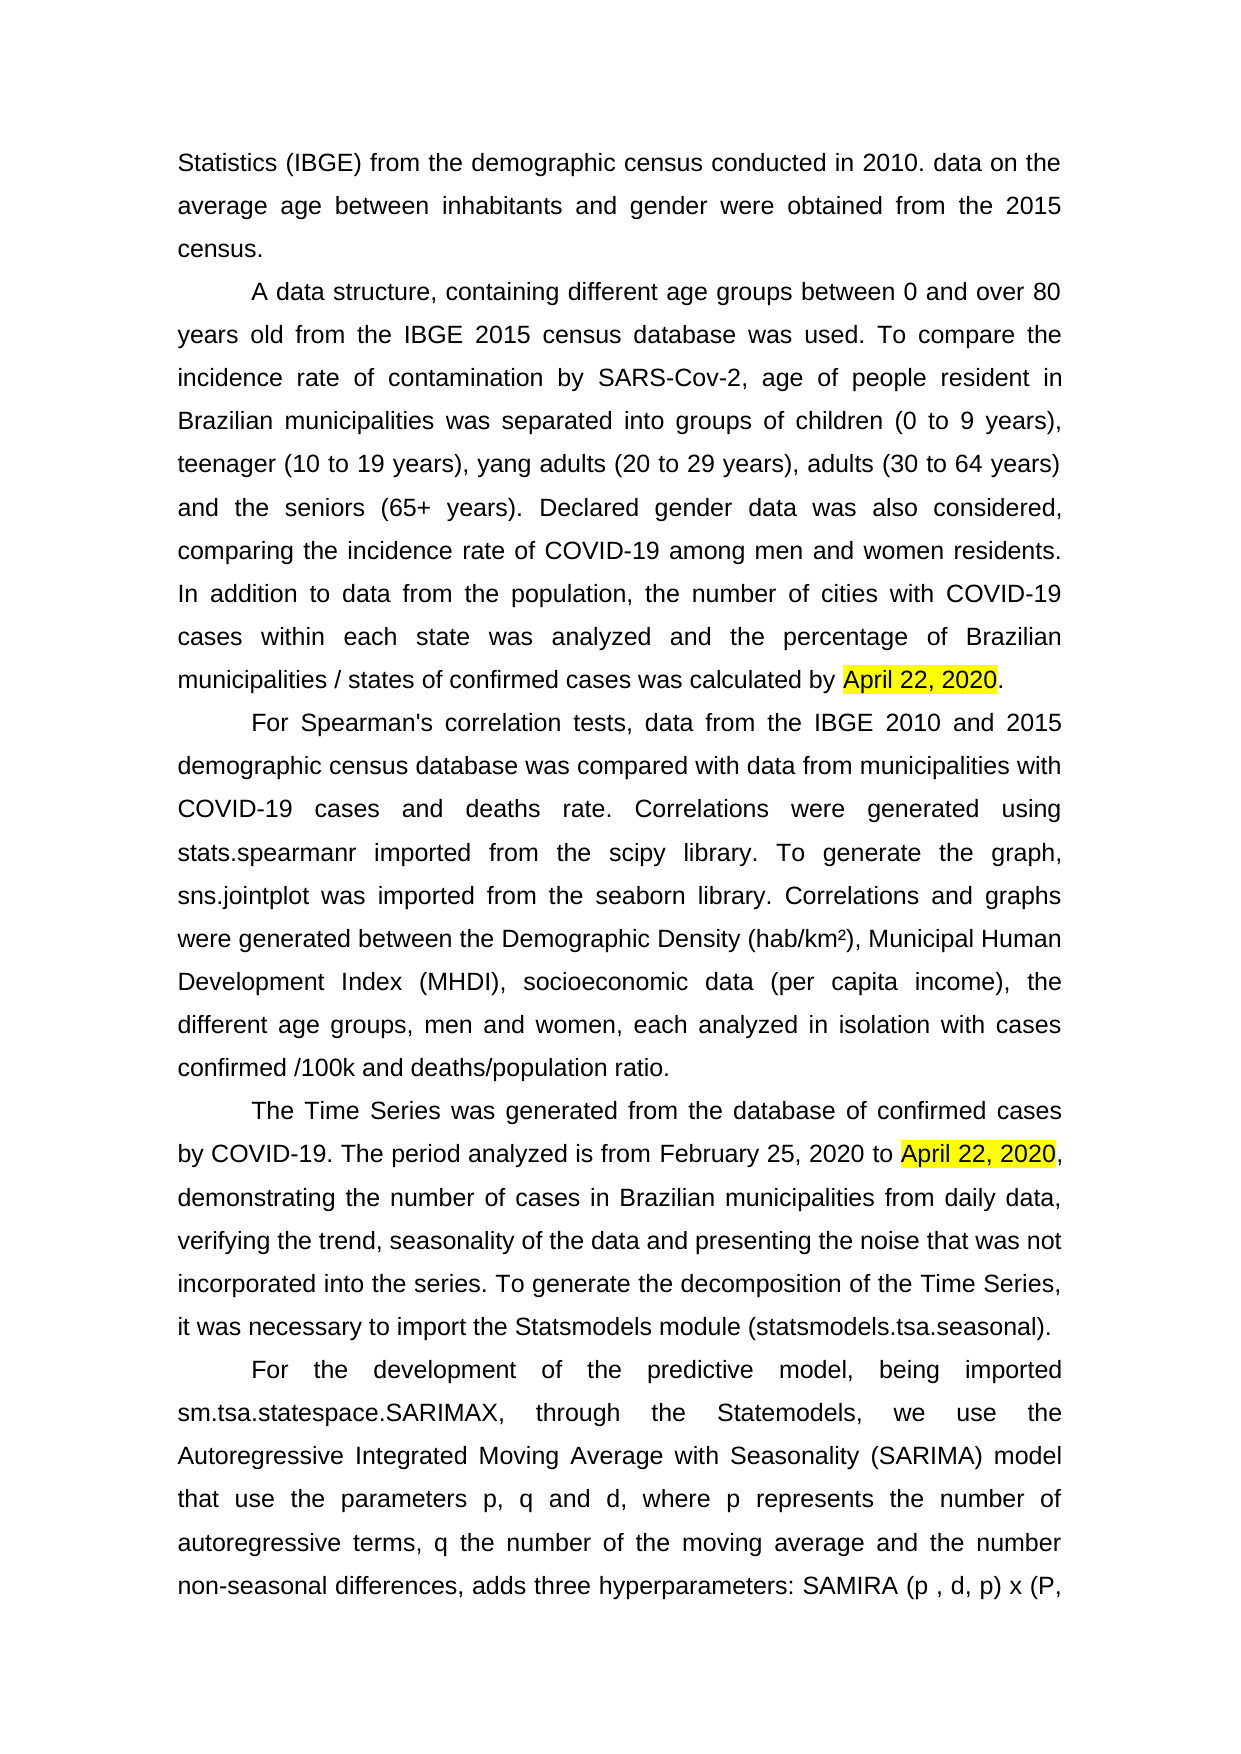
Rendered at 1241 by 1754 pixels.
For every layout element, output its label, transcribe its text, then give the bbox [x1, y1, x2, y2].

text For Spearman's correlation tests, data from the IBGE 2010 and 2015 demographic census database was compared with data from municipalities with COVID-19 cases and deaths rate. Correlations were generated using stats.spearmanr imported from the scipy library. To generate the graph, sns.jointplot was imported from the seaborn library. Correlations and graphs were generated between the Demographic Density (hab/km²), Municipal Human Development Index (MHDI), socioeconomic data (per capita income), the different age groups, men and women, each analyzed in isolation with cases confirmed /100k and deaths/population ratio. [177, 708, 1063, 1082]
text The Time Series was generated from the database of confirmed cases by COVID-19. The period analyzed is from February 25, 2020 to April 22, 2020, demonstrating the number of cases in Brazilian municipalities from daily data, verifying the trend, seasonality of the data and presenting the noise that was not incorporated into the series. To generate the decomposition of the Time Series, it was necessary to import the Statsmodels module (statsmodels.tsa.seasonal). [177, 1096, 1063, 1341]
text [177, 148, 1063, 263]
text A data structure, containing different age groups between 0 and over 80 years old from the IBGE 2015 census database was used. To compare the incidence rate of contamination by SARS-Cov-2, age of people resident in Brazilian municipalities was separated into groups of children (0 to 9 years), teenager (10 to 19 years), yang adults (20 to 29 years), adults (30 to 64 years) and the seniors (65+ years). Declared gender data was also considered, comparing the incidence rate of COVID-19 among men and women residents. In addition to data from the population, the number of cities with COVID-19 cases within each state was analyzed and the percentage of Brazilian municipalities / states of confirmed cases was calculated by April 22, 2020. [177, 277, 1063, 694]
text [177, 1355, 1063, 1599]
